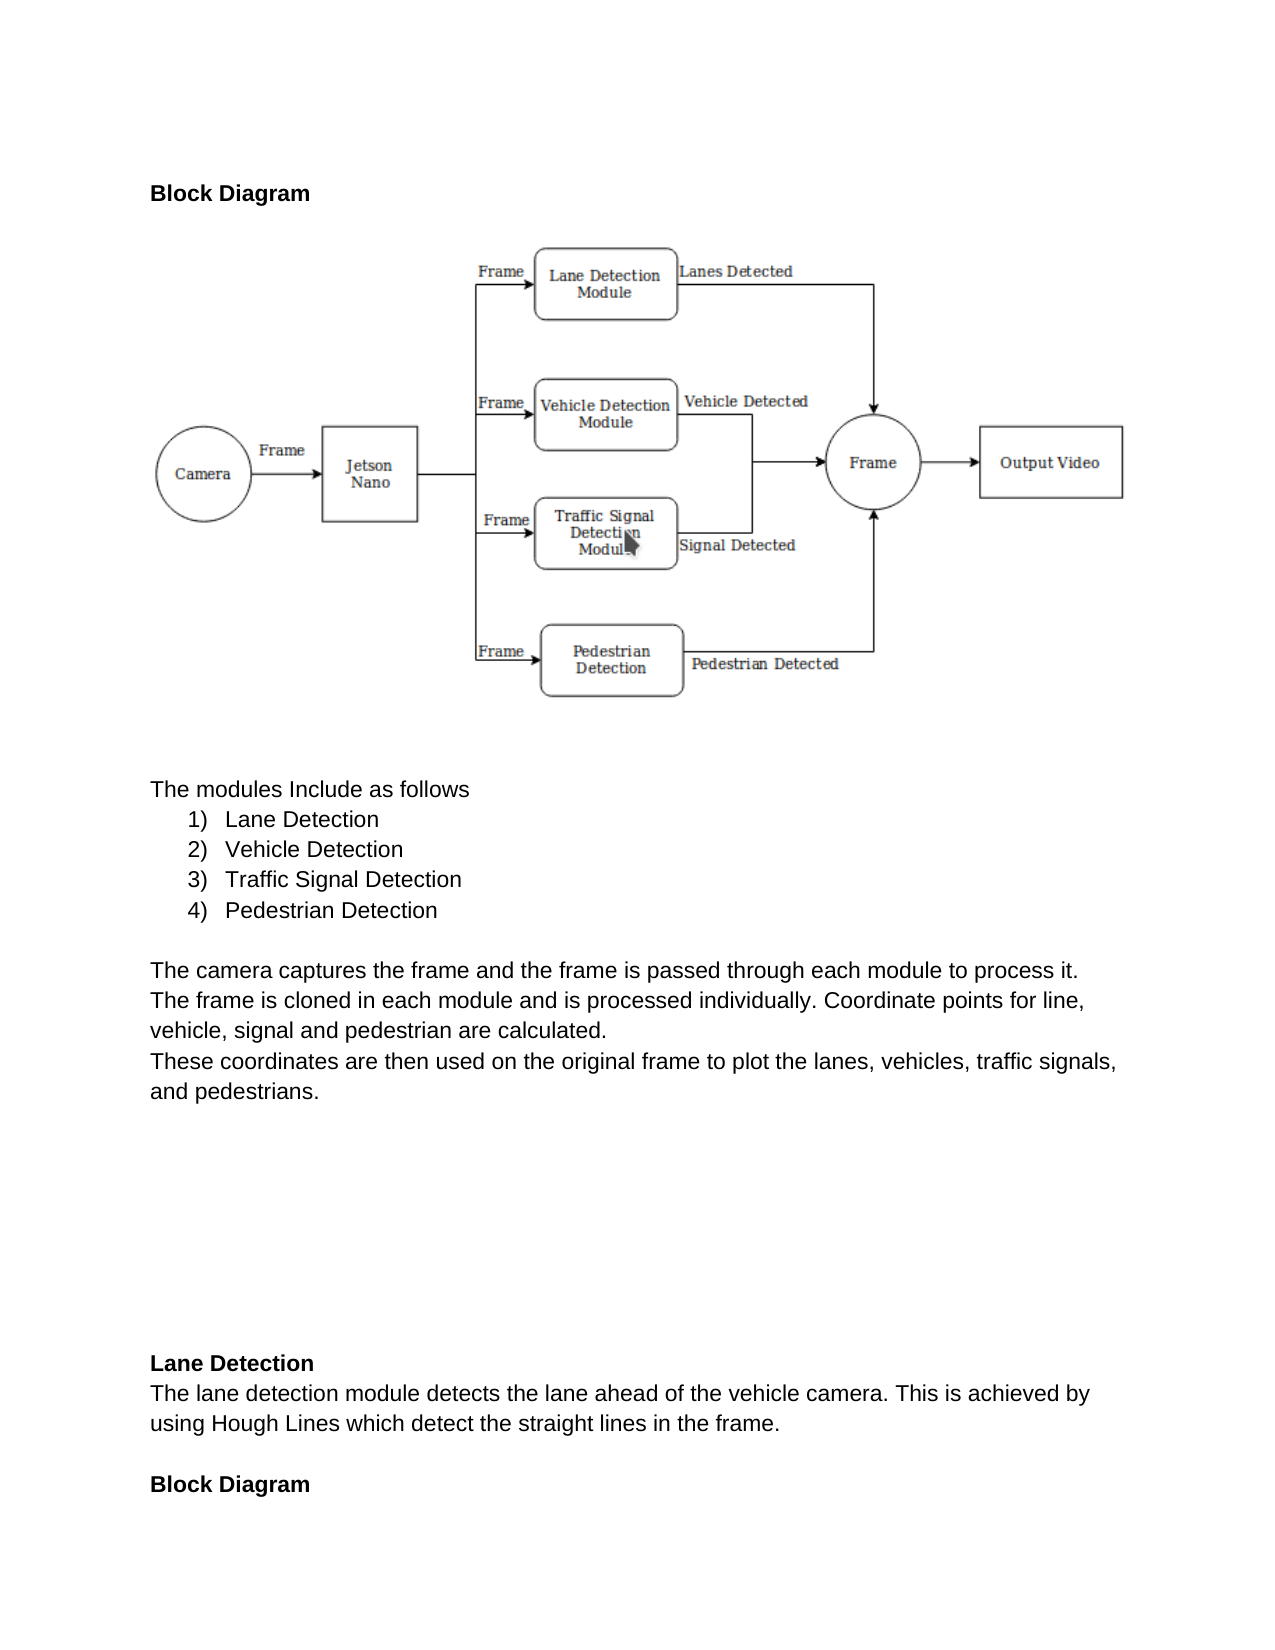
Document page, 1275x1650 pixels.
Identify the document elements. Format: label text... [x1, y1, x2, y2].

text Lane Detection [150, 1350, 1125, 1376]
text The camera captures the frame and the frame is passed through each module to process it. [150, 957, 1125, 983]
text The frame is cloned in each module and is processed individually. Coordinate points for line, vehicle, signal and pedestrian are calculated. [150, 987, 1125, 1044]
text These coordinates are then used on the original frame to plot the lanes, vehicles, traffic signals, and pedestrians. [150, 1048, 1125, 1104]
picture [150, 210, 1125, 742]
list Vehicle Detection [187, 836, 1125, 862]
text The lane detection module detects the lane ahead of the vehicle camera. This is achieved by using Hough Lines which detect the straight lines in the frame. [150, 1380, 1125, 1436]
text Block Diagram [150, 180, 1125, 207]
text Block Diagram [150, 1471, 1125, 1497]
text The modules Include as follows [150, 776, 1125, 802]
list Pedestrian Detection [187, 897, 1125, 923]
list Traffic Signal Detection [187, 866, 1125, 893]
list Lane Detection [187, 806, 1125, 832]
